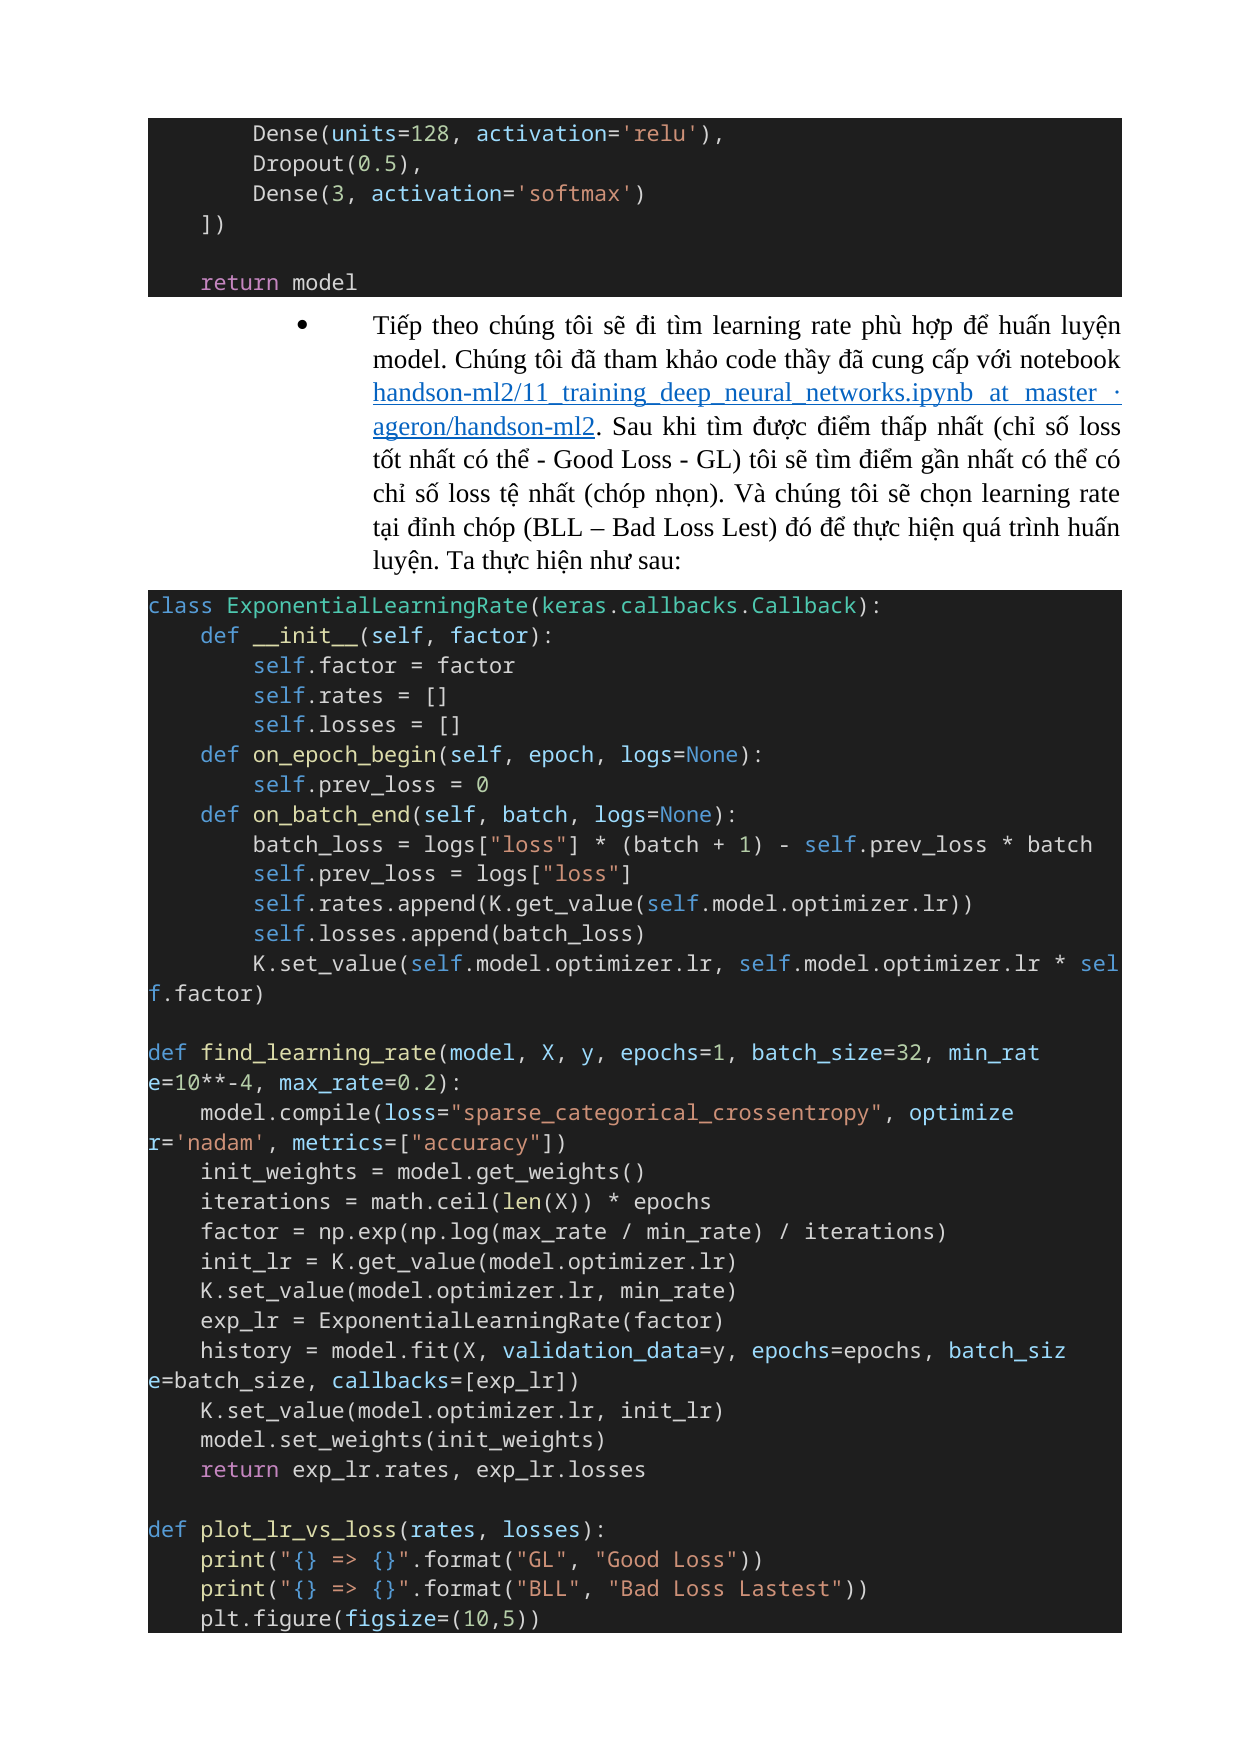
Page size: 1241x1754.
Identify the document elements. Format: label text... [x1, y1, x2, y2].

text self.losses.append(batch_loss) [148, 918, 1122, 948]
text iterations = math.ceil(len(X)) * epochs [148, 1186, 1122, 1216]
text Dense(units=128, activation='relu'), [148, 118, 1122, 148]
text print("{} => {}".format("BLL", "Bad Loss Lastest")) [148, 1573, 1122, 1603]
text factor = np.exp(np.log(max_rate / min_rate) / iterations) [148, 1216, 1122, 1246]
text def on_epoch_begin(self, epoch, logs=None): [148, 739, 1122, 769]
text K.set_value(self.model.optimizer.lr, self.model.optimizer.lr * self.factor) [148, 948, 1122, 1007]
text model.set_weights(init_weights) [148, 1424, 1122, 1454]
text def on_batch_end(self, batch, logs=None): [148, 799, 1122, 829]
text plt.figure(figsize=(10,5)) [148, 1603, 1122, 1633]
text def __init__(self, factor): [148, 620, 1122, 650]
text class ExponentialLearningRate(keras.callbacks.Callback): [148, 590, 1122, 620]
text self.rates.append(K.get_value(self.model.optimizer.lr)) [148, 888, 1122, 918]
text ]) [148, 207, 1122, 237]
text print("{} => {}".format("GL", "Good Loss")) [148, 1544, 1122, 1573]
text return exp_lr.rates, exp_lr.losses [148, 1454, 1122, 1484]
text self.losses = [] [148, 709, 1122, 739]
text def find_learning_rate(model, X, y, epochs=1, batch_size=32, min_rate=10**-4, max_rate=0.2): [148, 1037, 1122, 1097]
text exp_lr = ExponentialLearningRate(factor) [148, 1305, 1122, 1335]
list Tiếp theo chúng tôi sẽ đi tìm learning rate phù hợp để huấn luyện model. Chúng tôi đã tham khảo code thầy đã cung cấp với notebook handson-ml2/11_training_deep_neural_networks.ipynb at master · ageron/handson-ml2. Sau khi tìm được điểm thấp nhất (chỉ số loss tốt nhất có thể - Good Loss - GL) tôi sẽ tìm điểm gần nhất có thể có chỉ số loss tệ nhất (chóp nhọn). Và chúng tôi sẽ chọn learning rate tại đỉnh chóp (BLL – Bad Loss Lest) đó để thực hiện quá trình huấn luyện. Ta thực hiện như sau: [298, 309, 1122, 575]
text self.prev_loss = logs["loss"] [148, 858, 1122, 888]
text self.prev_loss = 0 [148, 769, 1122, 799]
text init_lr = K.get_value(model.optimizer.lr) [148, 1246, 1122, 1276]
text K.set_value(model.optimizer.lr, min_rate) [148, 1276, 1122, 1305]
text history = model.fit(X, validation_data=y, epochs=epochs, batch_size=batch_size, callbacks=[exp_lr]) [148, 1335, 1122, 1395]
text self.factor = factor [148, 650, 1122, 680]
text return model [148, 267, 1122, 297]
text Dense(3, activation='softmax') [148, 178, 1122, 207]
text K.set_value(model.optimizer.lr, init_lr) [148, 1395, 1122, 1424]
text Dropout(0.5), [148, 148, 1122, 178]
text model.compile(loss="sparse_categorical_crossentropy", optimizer='nadam', metrics=["accuracy"]) [148, 1097, 1122, 1156]
text self.rates = [] [148, 680, 1122, 709]
text def plot_lr_vs_loss(rates, losses): [148, 1514, 1122, 1544]
text batch_loss = logs["loss"] * (batch + 1) - self.prev_loss * batch [148, 829, 1122, 858]
text init_weights = model.get_weights() [148, 1156, 1122, 1186]
